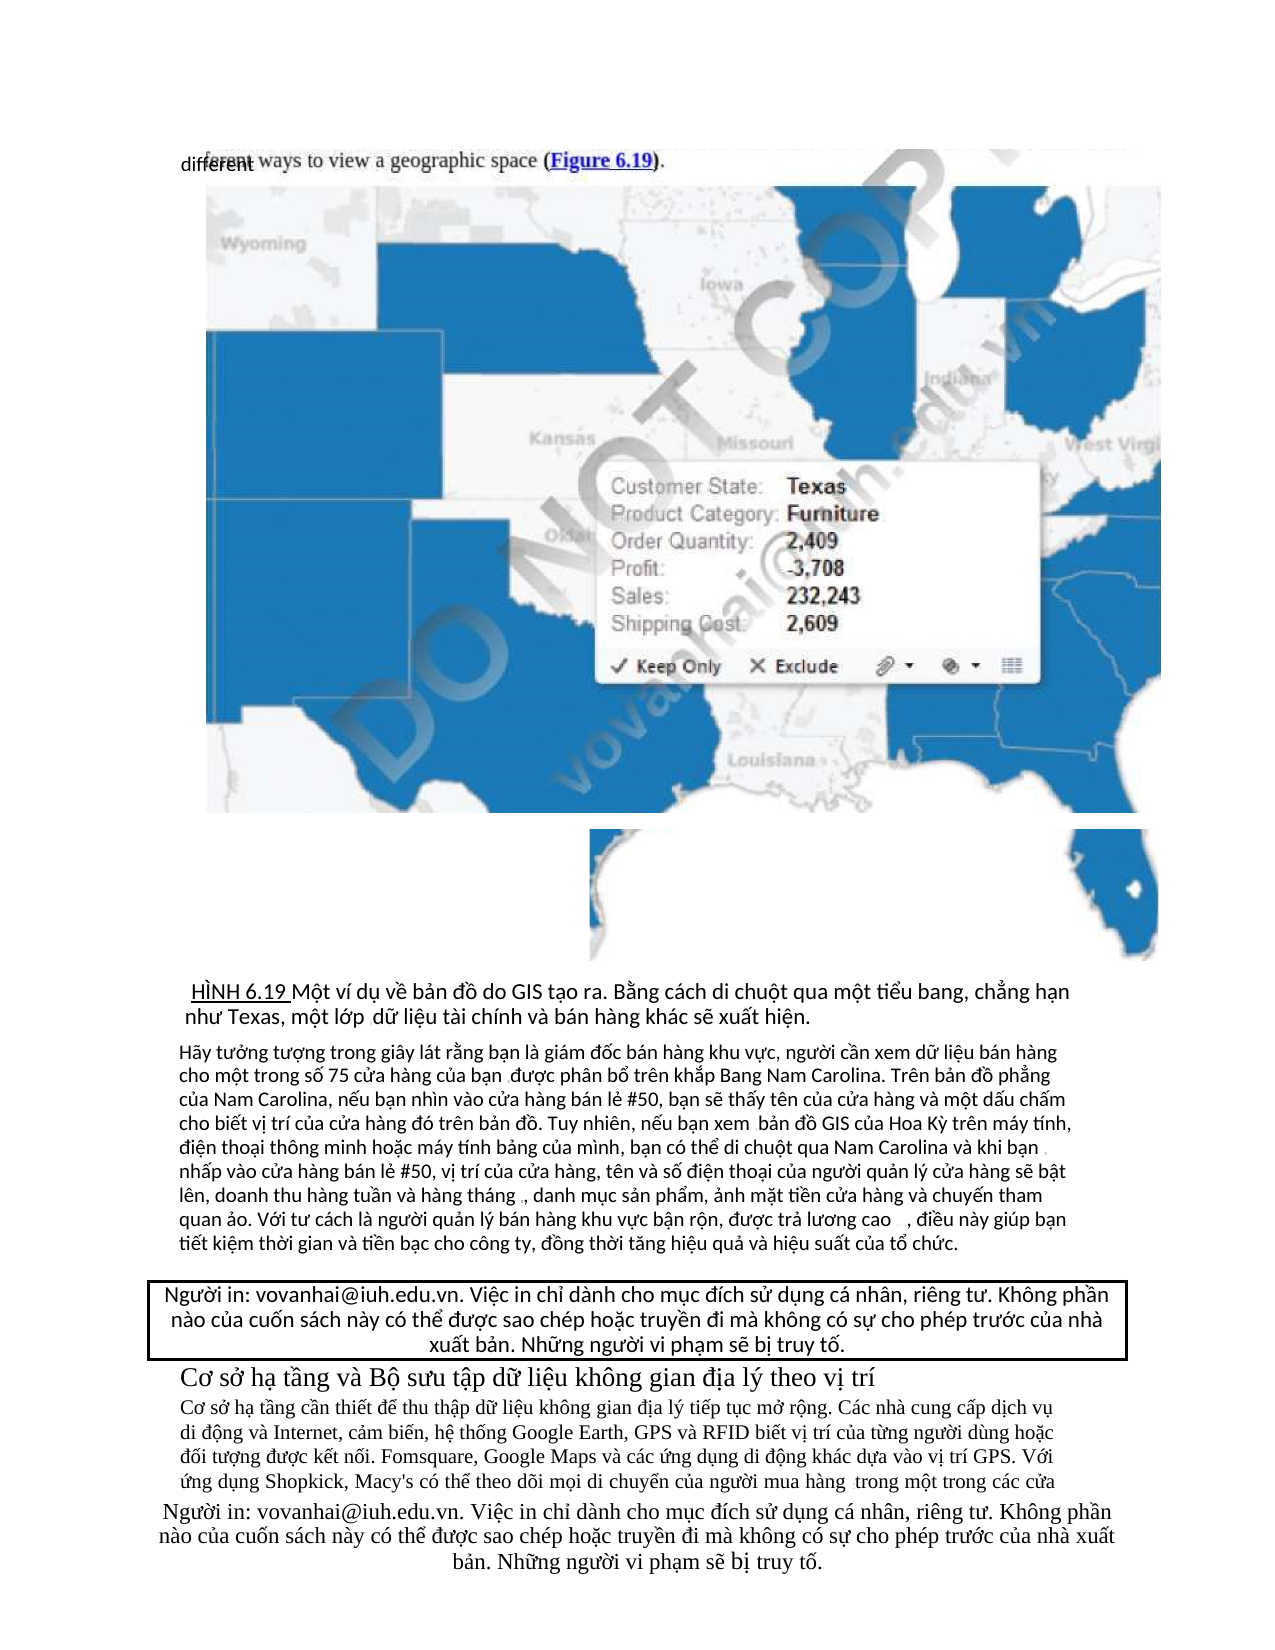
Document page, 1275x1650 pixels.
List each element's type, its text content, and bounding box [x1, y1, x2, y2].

subtitle Cơ sở hạ tầng và Bộ sưu tập dữ liệu không gian địa lý theo vị trí [180, 1361, 1125, 1392]
text Người in: vovanhai@iuh.edu.vn. Việc in chỉ dành cho mục đích sử dụng cá nhân, riêng tư. Không phần nào của cuốn sách này có thể được sao chép hoặc truyền đi mà không có sự cho phép trước của nhà xuất bản. Những người vi phạm sẽ bị truy tố. [150, 1283, 1125, 1358]
picture [589, 829, 1159, 961]
text HÌNH 6.19 Một ví dụ về bản đồ do GIS tạo ra. Bằng cách di chuột qua một tiểu bang, chẳng hạn như Texas, một lớp dữ liệu tài chính và bán hàng khác sẽ xuất hiện. [184, 979, 1105, 1030]
text Hãy tưởng tượng trong giây lát rằng bạn là giám đốc bán hàng khu vực, người cần xem dữ liệu bán hàng cho một trong số 75 cửa hàng của bạn được phân bổ trên khắp Bang Nam Carolina. Trên bản đồ phẳng của Nam Carolina, nếu bạn nhìn vào cửa hàng bán lẻ #50, bạn sẽ thấy tên của cửa hàng và một dấu chấm cho biết vị trí của cửa hàng đó trên bản đồ. Tuy nhiên, nếu bạn xem bản đồ GIS của Hoa Kỳ trên máy tính, điện thoại thông minh hoặc máy tính bảng của mình, bạn có thể di chuột qua Nam Carolina và khi bạn nhấp vào cửa hàng bán lẻ #50, vị trí của cửa hàng, tên và số điện thoại của người quản lý cửa hàng sẽ bật lên, doanh thu hàng tuần và hàng tháng , danh mục sản phẩm, ảnh mặt tiền cửa hàng và chuyến tham quan ảo. Với tư cách là người quản lý bán hàng khu vực bận rộn, được trả lương cao , điều này giúp bạn tiết kiệm thời gian và tiền bạc cho công ty, đồng thời tăng hiệu quả và hiệu suất của tổ chức. [179, 1040, 1077, 1256]
picture [206, 149, 1161, 813]
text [180, 1395, 1056, 1493]
